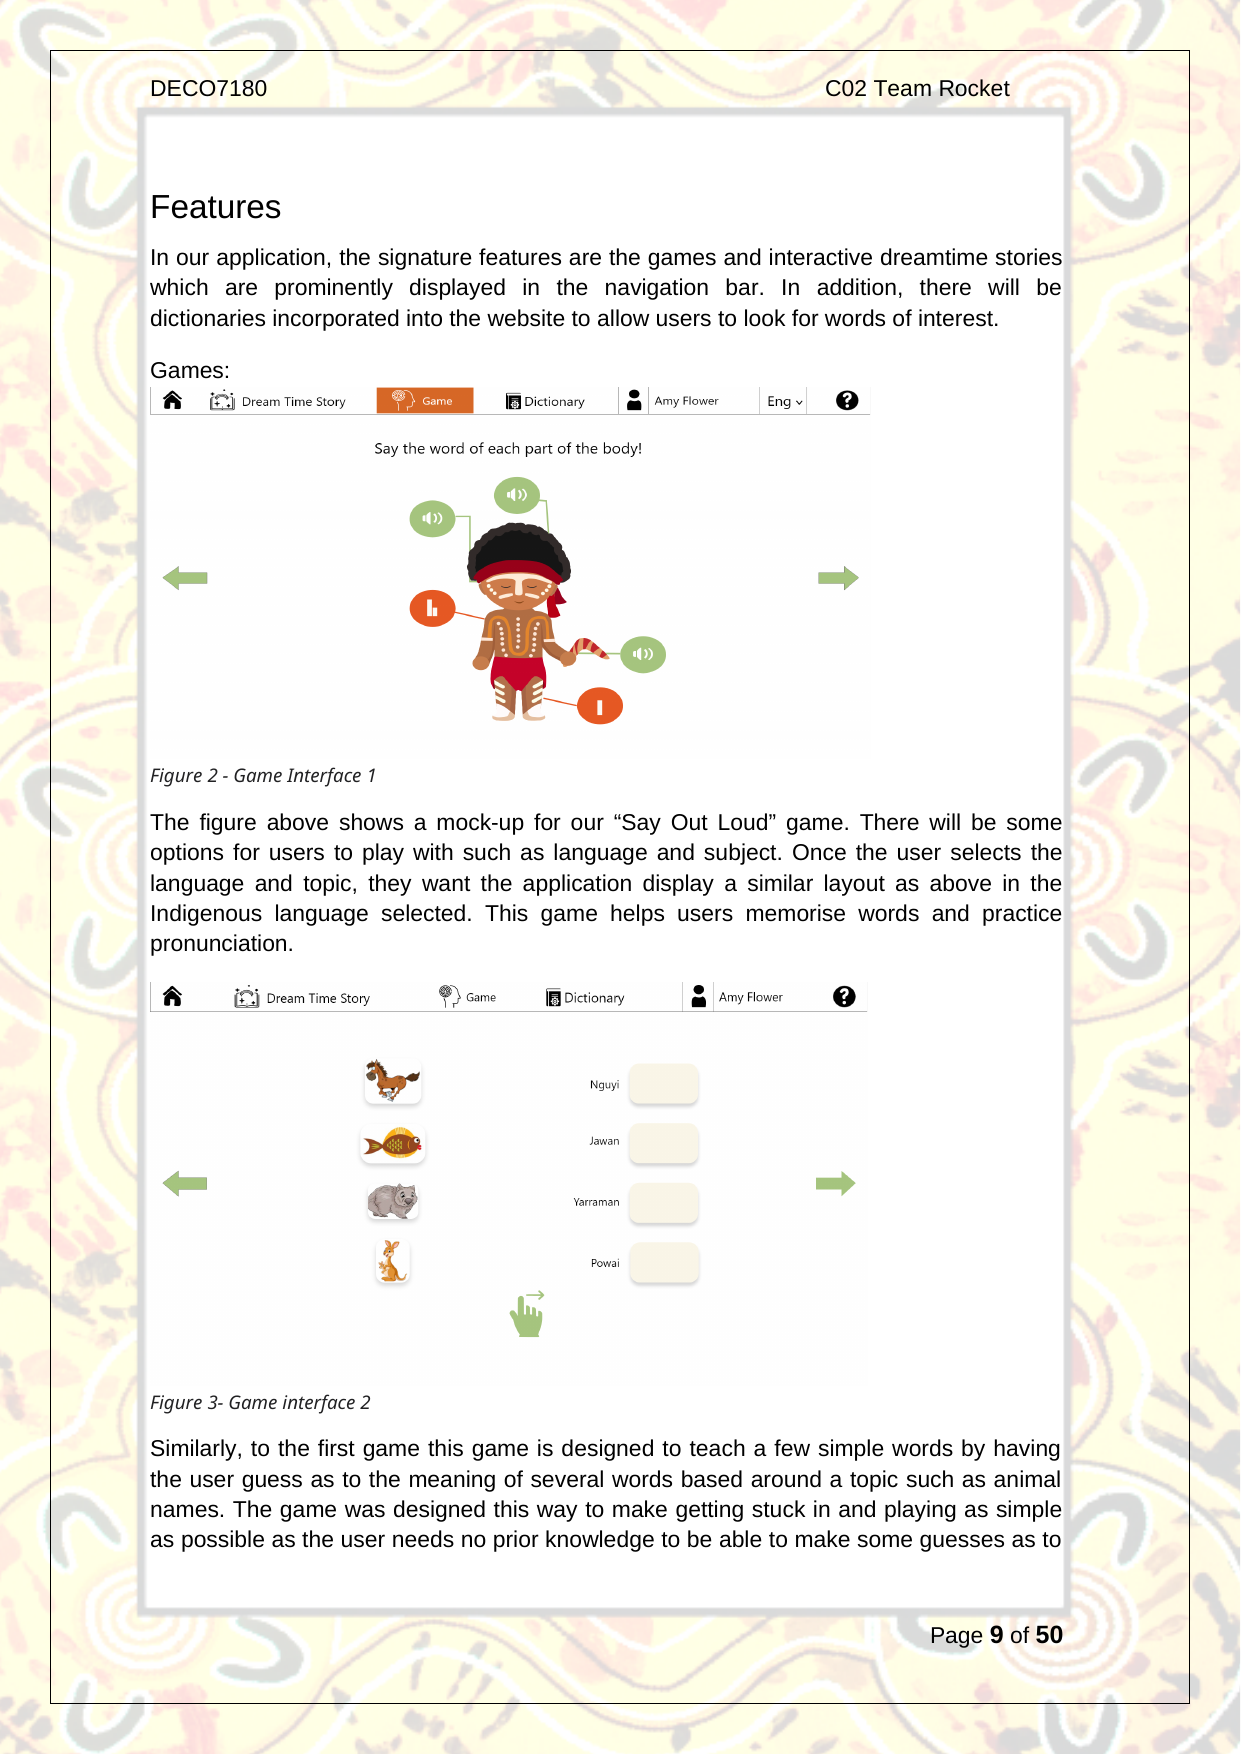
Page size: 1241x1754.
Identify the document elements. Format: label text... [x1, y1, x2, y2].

text Games: [150, 357, 1063, 383]
text Figure 3- Game interface 2 [150, 1389, 1063, 1414]
subtitle Features [150, 187, 1063, 226]
text In our application, the signature features are the games and interactive dreamtime stories which are prominently displayed in the navigation bar. In addition, there will be dictionaries incorporated into the website to allow users to look for words of interest. [150, 244, 1063, 331]
picture [150, 387, 871, 759]
picture [150, 982, 868, 1386]
text The figure above shows a mock-up for our “Say Out Loud” game. There will be some options for users to play with such as language and subject. Once the user selects the language and topic, they want the application display a similar layout as above in the Indigenous language selected. This game helps users memorise words and practice pronunciation. [150, 809, 1063, 956]
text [150, 1435, 1063, 1552]
text Figure 2 - Game Interface 1 [150, 763, 1063, 788]
